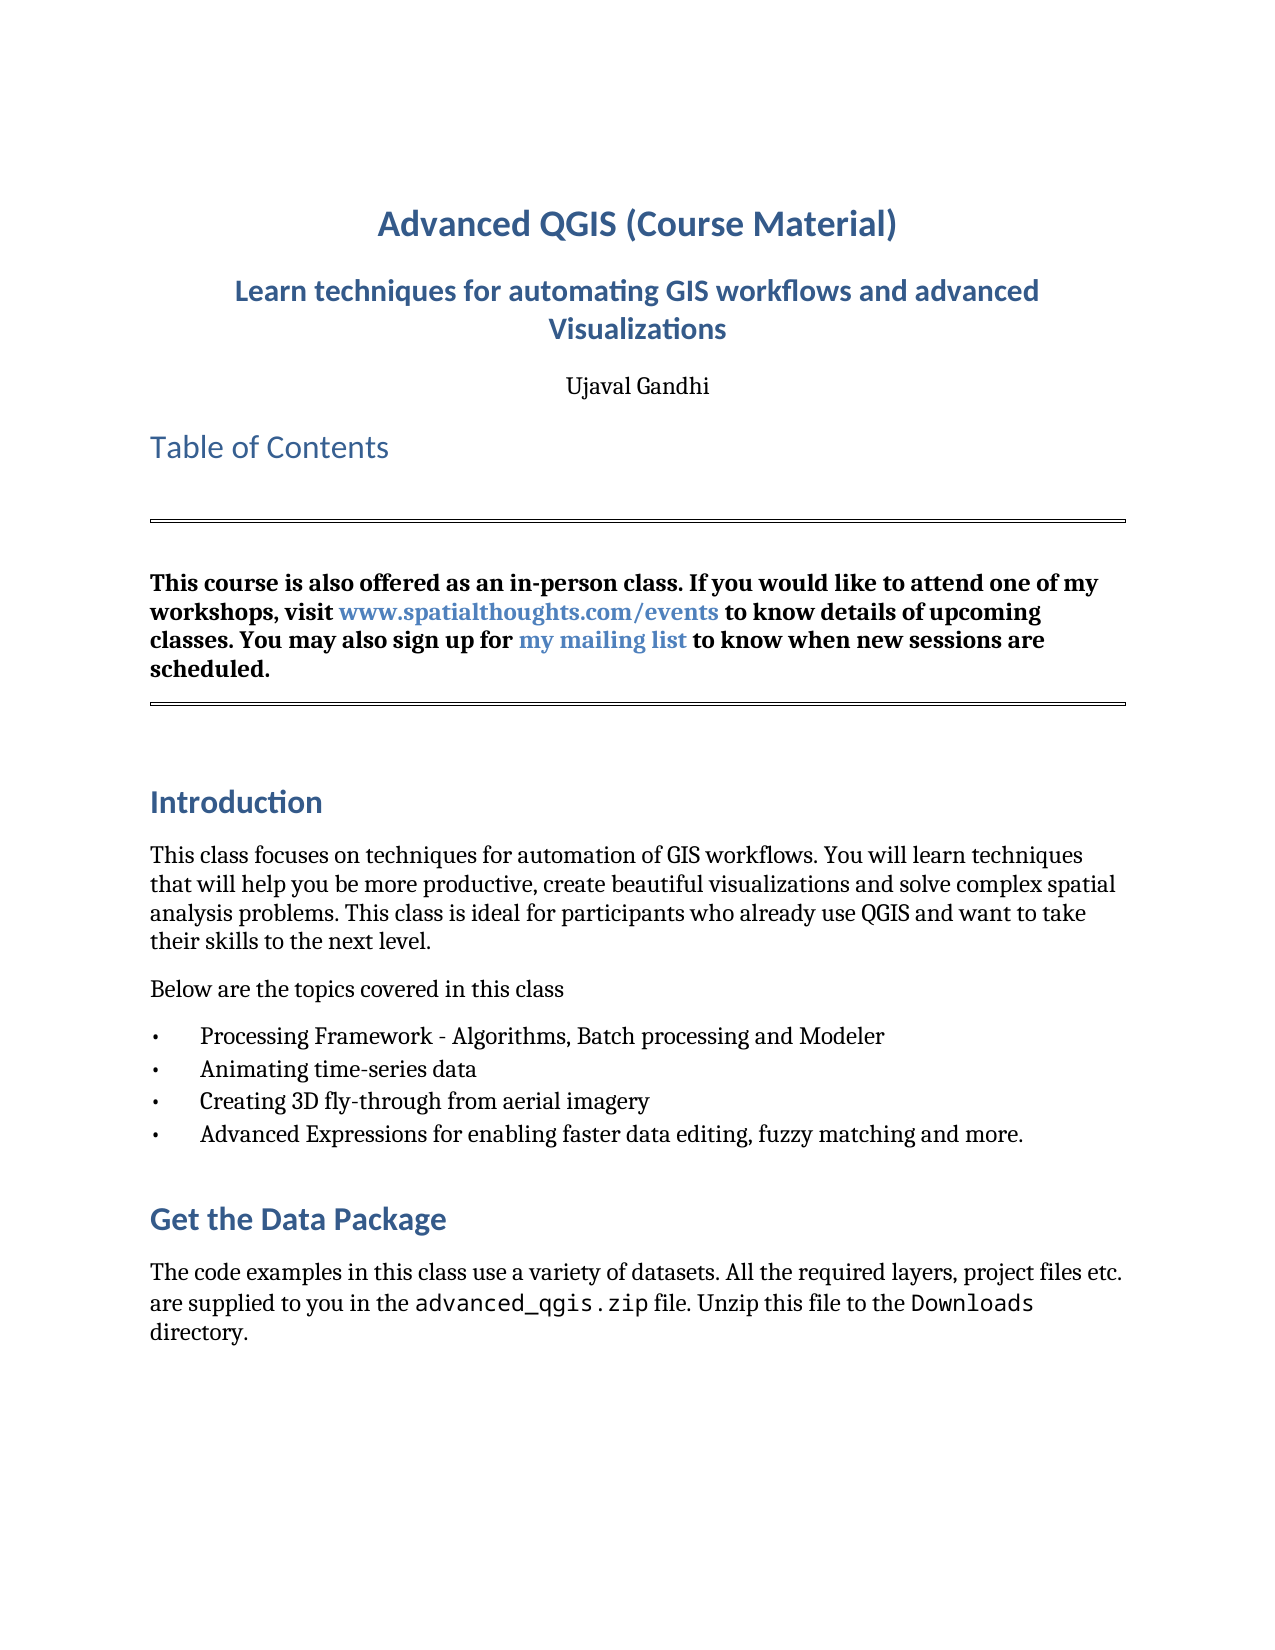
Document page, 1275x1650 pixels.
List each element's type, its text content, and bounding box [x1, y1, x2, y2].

list Advanced Expressions for enabling faster data editing, fuzzy matching and more. [150, 1120, 1125, 1148]
subtitle Get the Data Package [150, 1198, 1125, 1239]
text This class focuses on techniques for automation of GIS workflows. You will learn techniques that will help you be more productive, create beautiful visualizations and solve complex spatial analysis problems. This class is ideal for participants who already use QGIS and want to take their skills to the next level. [150, 841, 1125, 956]
text Ujaval Gandhi [150, 372, 1125, 401]
list Processing Framework - Algorithms, Batch processing and Modeler [150, 1022, 1125, 1051]
list Animating time-series data [150, 1055, 1125, 1083]
subtitle Learn techniques for automating GIS workflows and advanced Visualizations [150, 271, 1125, 347]
text The code examples in this class use a variety of datasets. All the required layers, project files etc. are supplied to you in the advanced_qgis.zip file. Unzip this file to the Downloads directory. [150, 1258, 1125, 1347]
list Creating 3D fly-through from aerial imagery [150, 1087, 1125, 1116]
title Advanced QGIS (Course Material) [150, 200, 1125, 246]
subtitle Introduction [150, 781, 1125, 822]
text Below are the topics covered in this class [150, 975, 1125, 1003]
text This course is also offered as an in-person class. If you would like to attend one of my workshops, visit www.spatialthoughts.com/events to know details of upcoming classes. You may also sign up for my mailing list to know when new sessions are scheduled. [150, 569, 1125, 684]
